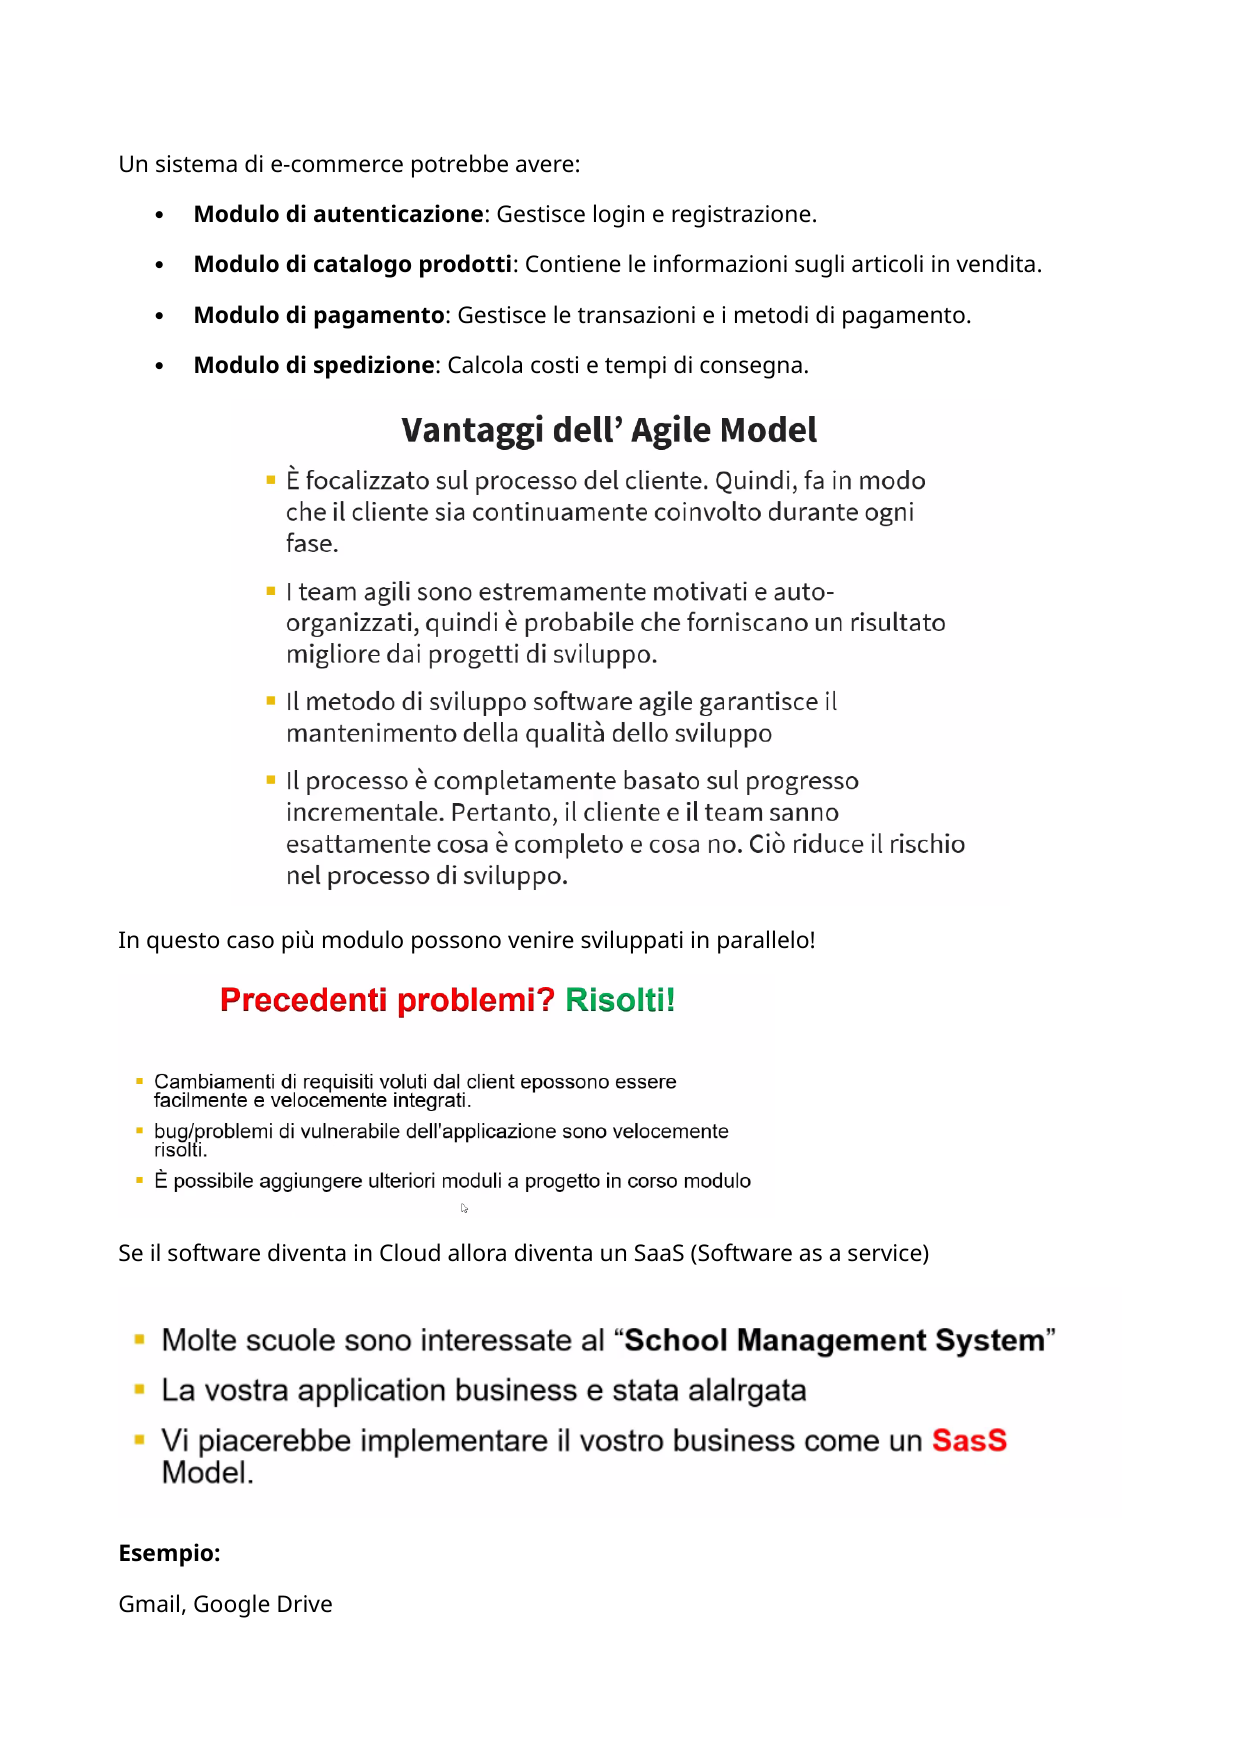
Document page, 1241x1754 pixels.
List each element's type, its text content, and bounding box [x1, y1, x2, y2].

list Modulo di catalogo prodotti: Contiene le informazioni sugli articoli in vendita. [156, 248, 1122, 280]
picture [118, 974, 775, 1218]
list Modulo di autenticazione: Gestisce login e registrazione. [156, 198, 1122, 229]
text Se il software diventa in Cloud allora diventa un SaaS (Software as a service) [118, 1237, 1122, 1268]
text In questo caso più modulo possono venire sviluppati in parallelo! [118, 924, 1122, 956]
list Modulo di pagamento: Gestisce le transazioni e i metodi di pagamento. [156, 299, 1122, 330]
list Modulo di spedizione: Calcola costi e tempi di consegna. [156, 349, 1122, 381]
picture [230, 399, 1010, 906]
text Esempio: [118, 1537, 1122, 1568]
text Gmail, Google Drive [118, 1588, 1122, 1619]
text Un sistema di e-commerce potrebbe avere: [118, 148, 1122, 179]
picture [118, 1287, 1123, 1518]
